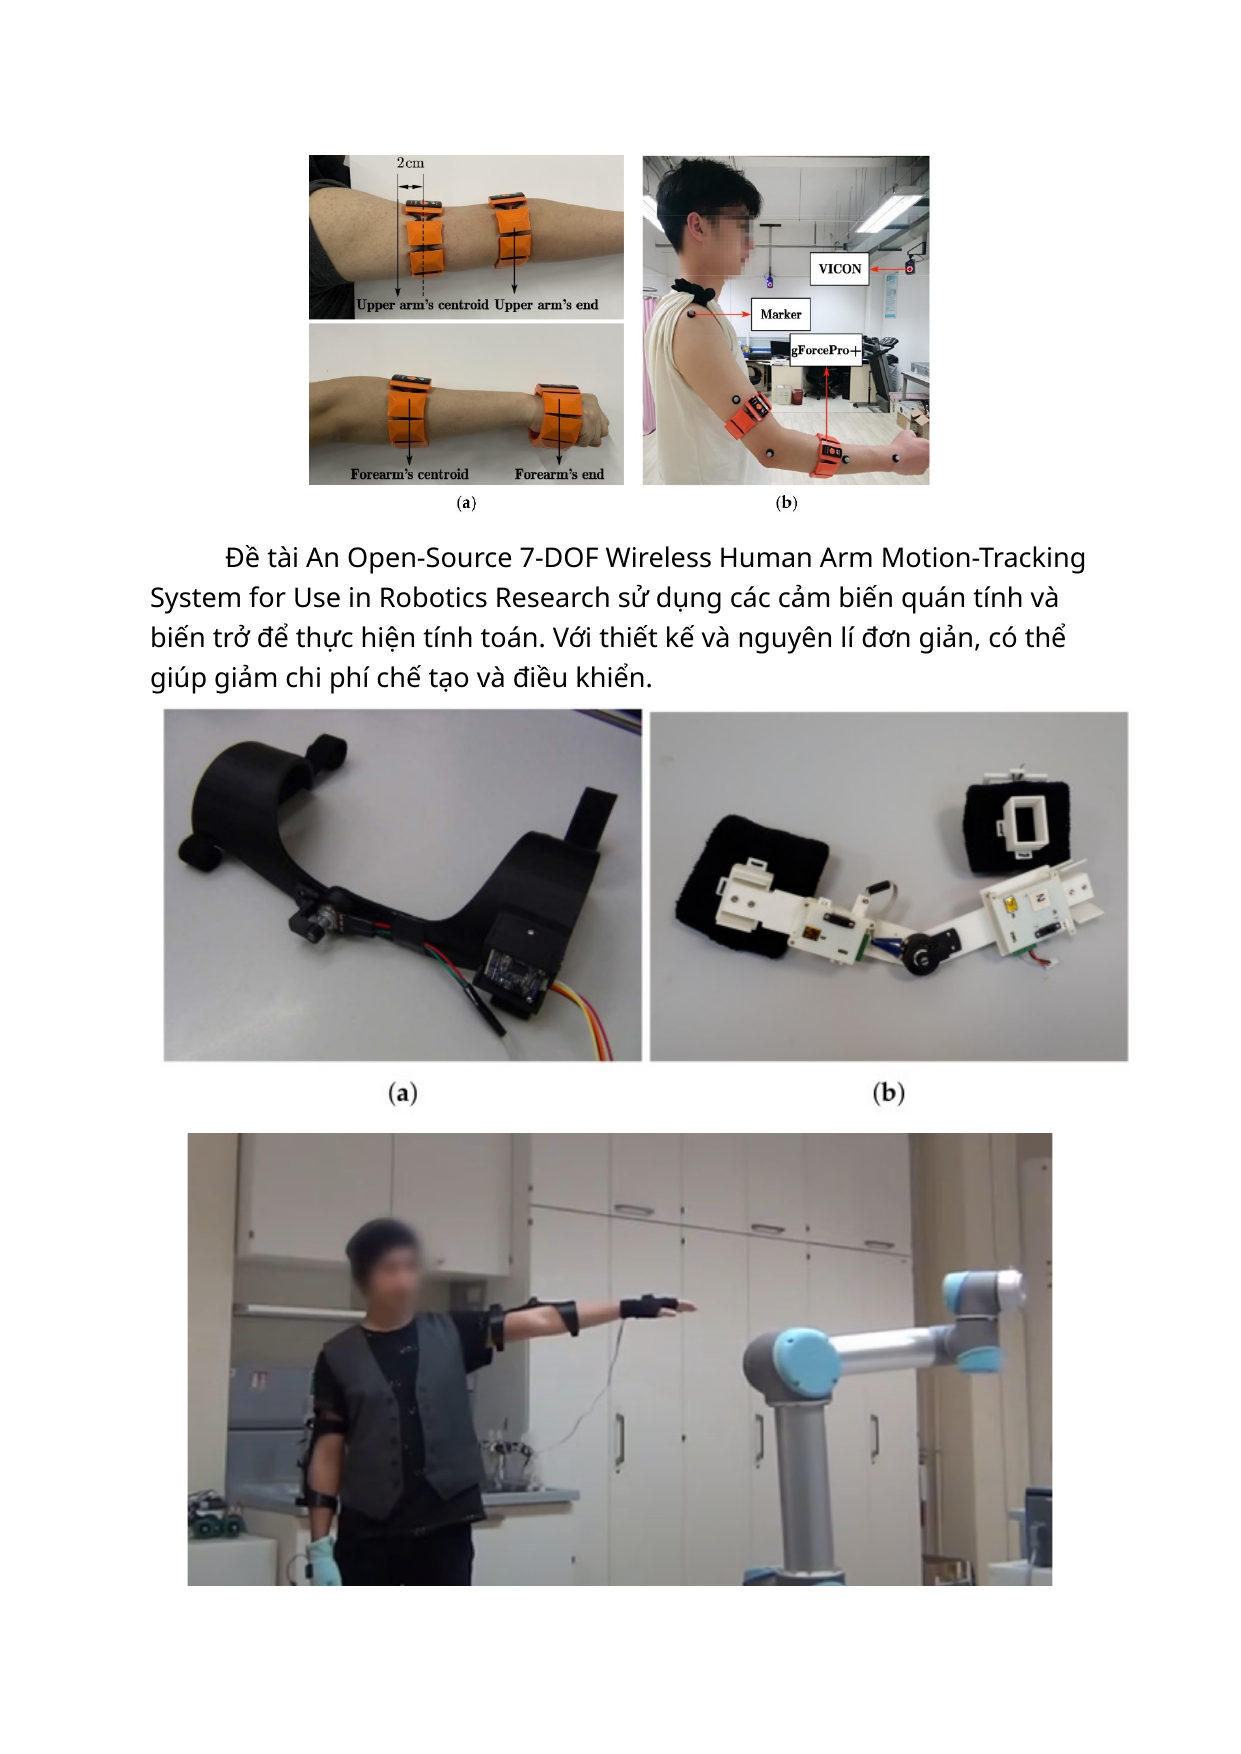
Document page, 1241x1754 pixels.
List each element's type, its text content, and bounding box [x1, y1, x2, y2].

picture [150, 697, 1137, 1115]
text Đề tài An Open-Source 7-DOF Wireless Human Arm Motion-Tracking System for Use in Robotics Research sử dụng các cảm biến quán tính và biến trở để thực hiện tính toán. Với thiết kế và nguyên lí đơn giản, có thể giúp giảm chi phí chế tạo và điều khiển. [150, 539, 1090, 697]
picture [187, 1133, 1053, 1586]
picture [297, 150, 944, 520]
